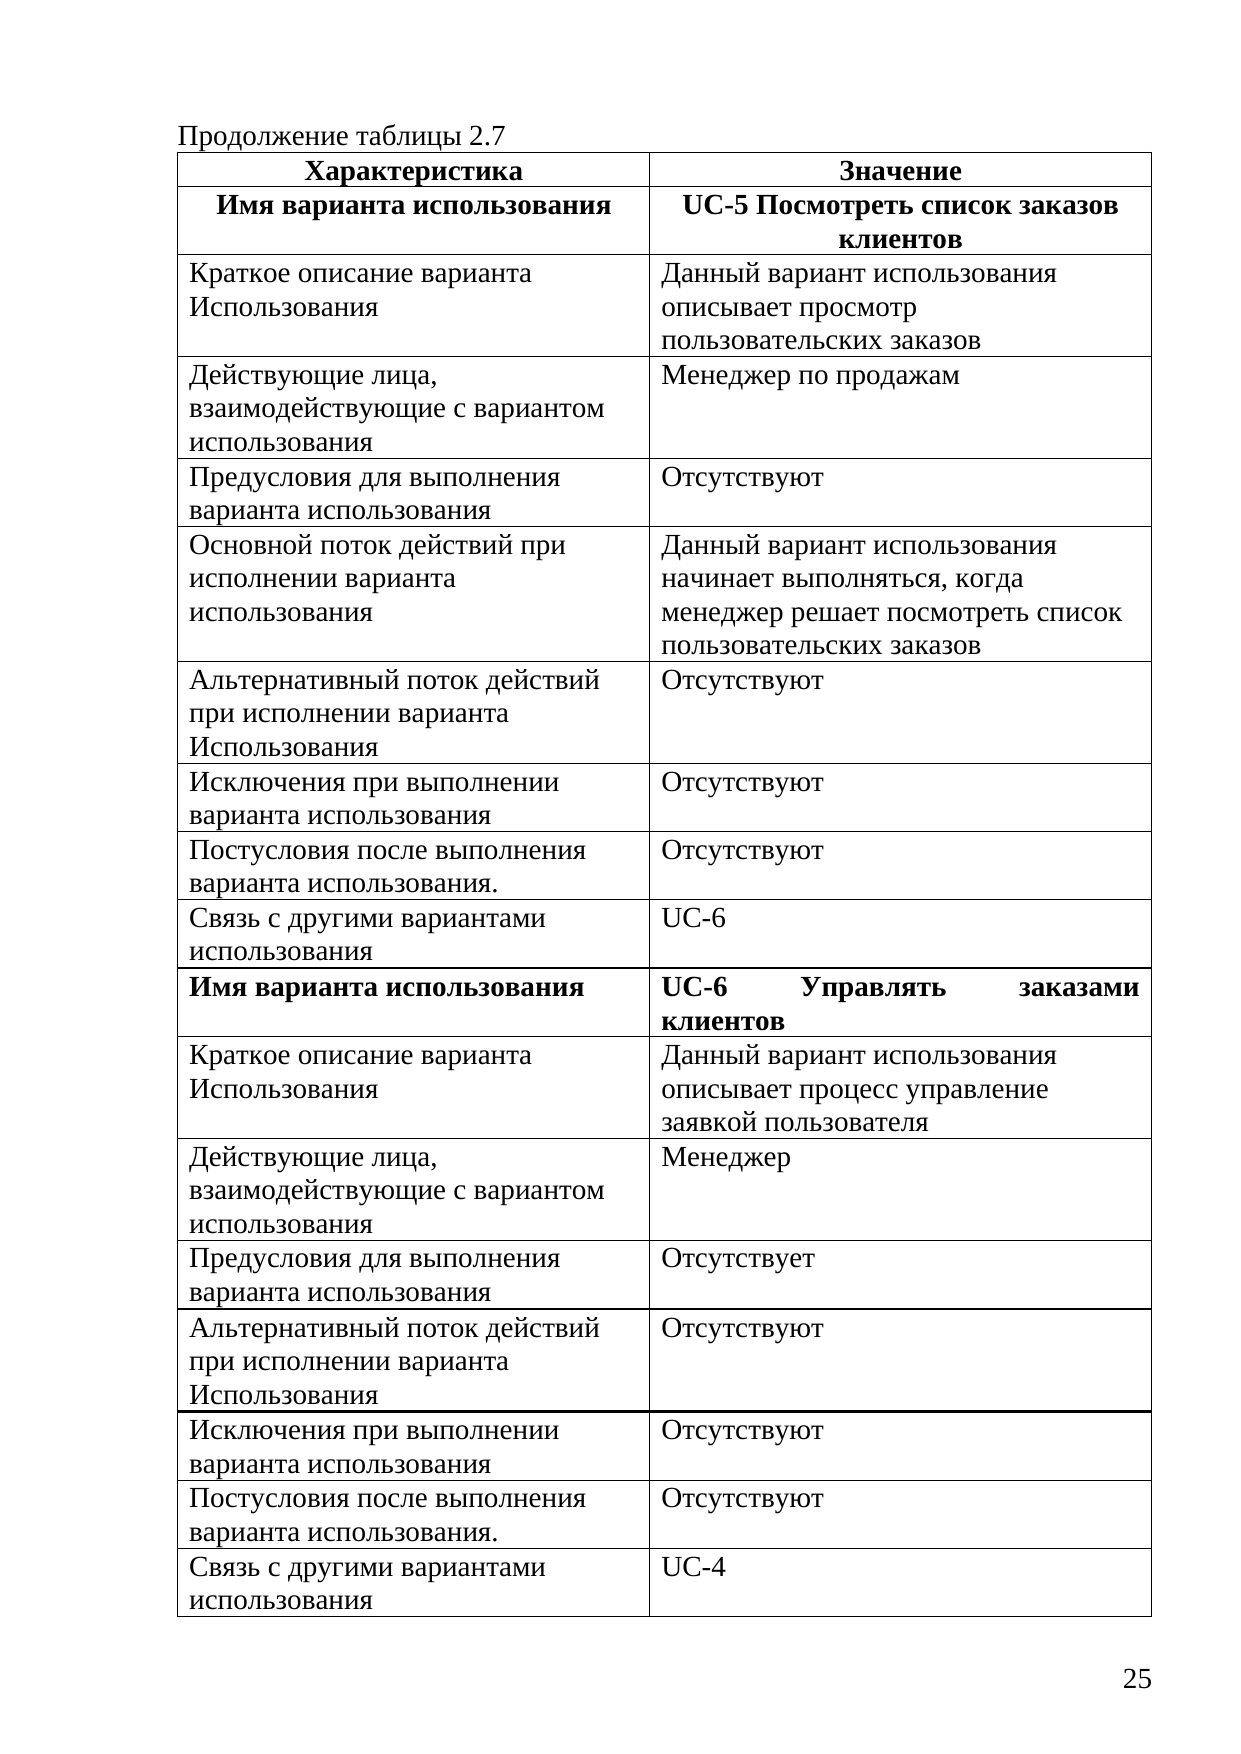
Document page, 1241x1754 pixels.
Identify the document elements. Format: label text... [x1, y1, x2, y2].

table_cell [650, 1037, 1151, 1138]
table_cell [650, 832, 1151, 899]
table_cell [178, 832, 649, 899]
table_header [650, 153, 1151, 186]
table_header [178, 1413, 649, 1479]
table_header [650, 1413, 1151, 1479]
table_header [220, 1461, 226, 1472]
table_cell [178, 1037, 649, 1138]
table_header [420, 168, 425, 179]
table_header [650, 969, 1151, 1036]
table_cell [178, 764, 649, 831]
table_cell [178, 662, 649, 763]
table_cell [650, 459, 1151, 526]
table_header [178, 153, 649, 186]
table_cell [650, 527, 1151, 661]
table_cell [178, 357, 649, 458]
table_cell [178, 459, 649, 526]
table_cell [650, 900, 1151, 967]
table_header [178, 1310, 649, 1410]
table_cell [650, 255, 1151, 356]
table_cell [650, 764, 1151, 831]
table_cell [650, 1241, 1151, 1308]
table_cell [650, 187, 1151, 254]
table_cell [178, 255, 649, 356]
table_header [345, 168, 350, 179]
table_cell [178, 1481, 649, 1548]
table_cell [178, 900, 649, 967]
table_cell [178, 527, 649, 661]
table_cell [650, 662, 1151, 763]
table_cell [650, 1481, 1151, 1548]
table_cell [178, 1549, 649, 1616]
text Продолжение таблицы 2.7 [177, 118, 1152, 152]
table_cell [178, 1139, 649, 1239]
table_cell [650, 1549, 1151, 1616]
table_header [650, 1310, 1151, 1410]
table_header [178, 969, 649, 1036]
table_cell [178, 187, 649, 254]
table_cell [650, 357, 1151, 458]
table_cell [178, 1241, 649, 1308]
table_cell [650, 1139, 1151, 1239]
